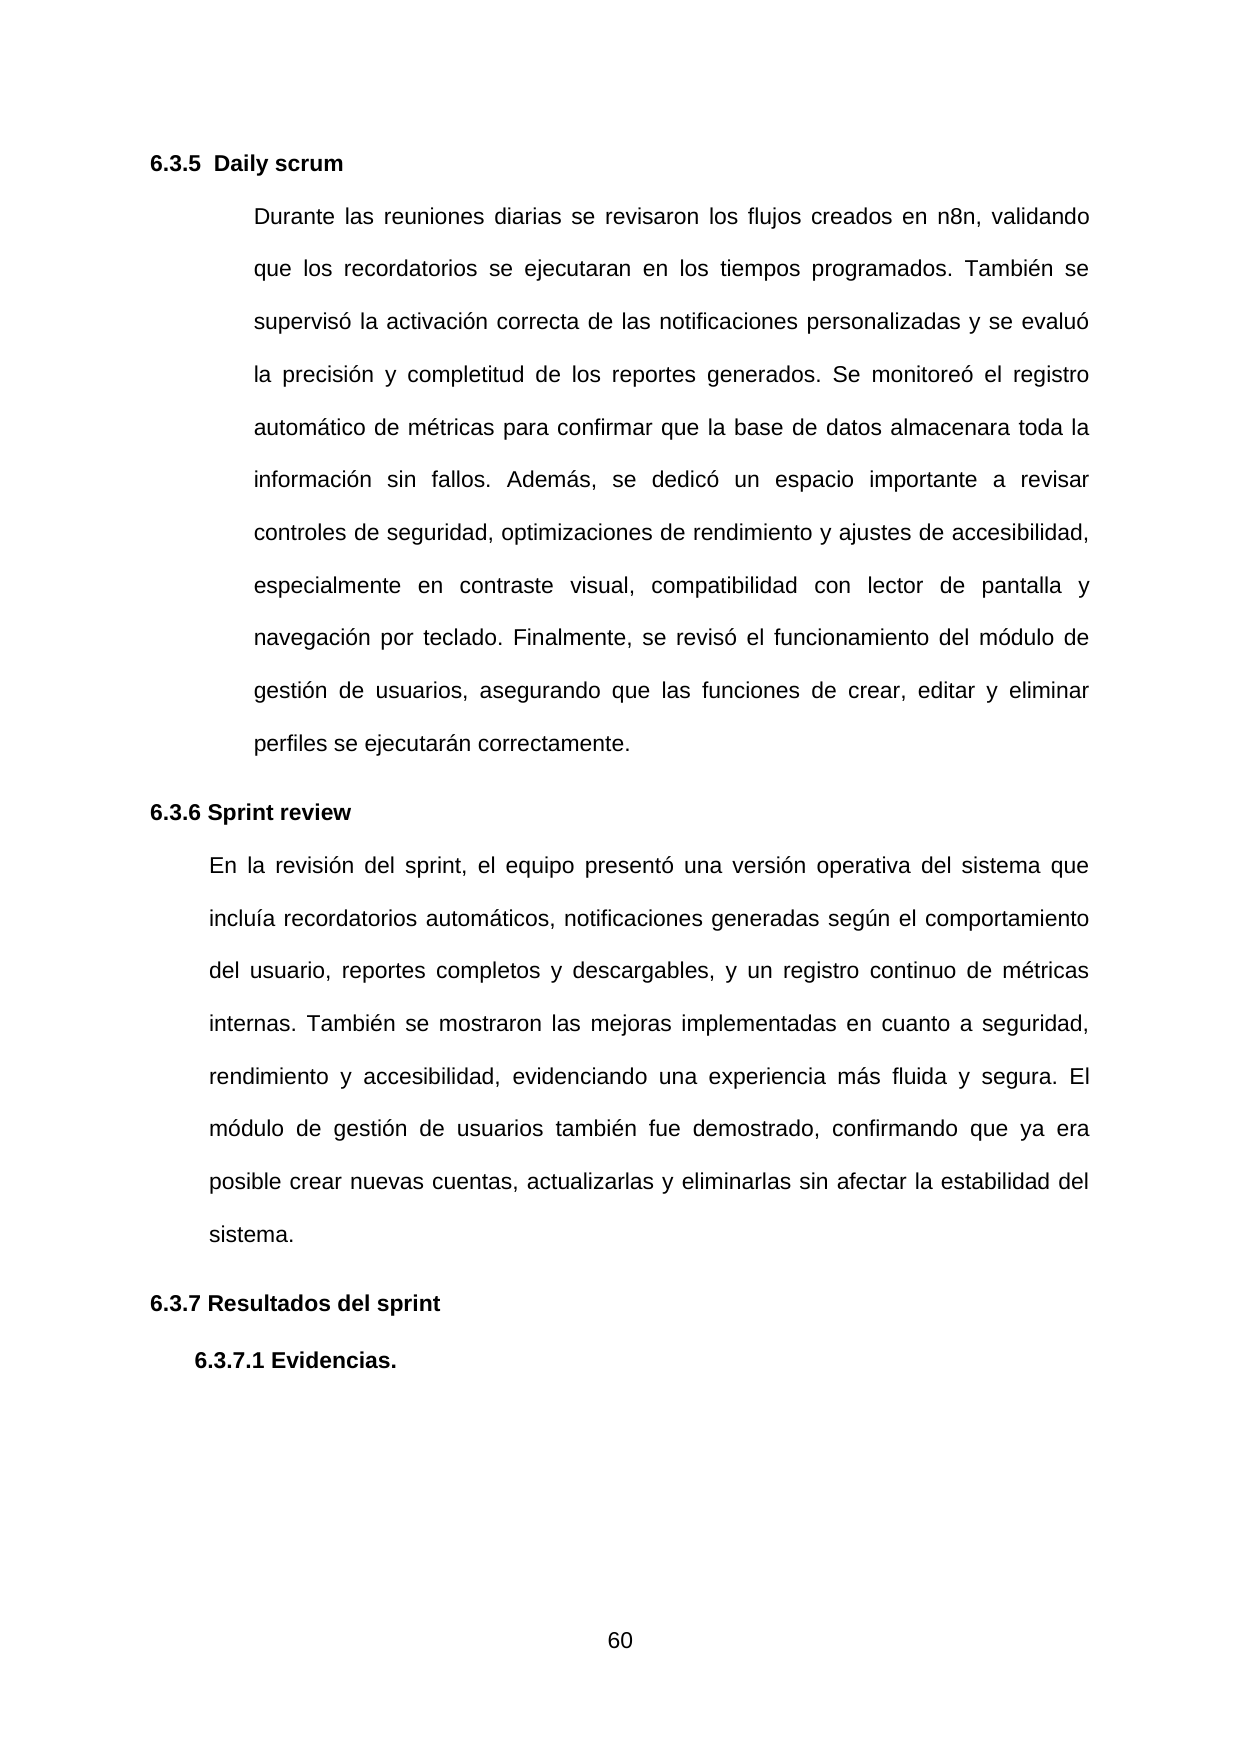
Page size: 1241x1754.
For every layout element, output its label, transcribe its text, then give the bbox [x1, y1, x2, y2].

subtitle 6.3.6 Sprint review [150, 799, 1090, 826]
text Durante las reuniones diarias se revisaron los flujos creados en n8n, validando que los recordatorios se ejecutaran en los tiempos programados. También se supervisó la activación correcta de las notificaciones personalizadas y se evaluó la precisión y completitud de los reportes generados. Se monitoreó el registro automático de métricas para confirmar que la base de datos almacenara toda la información sin fallos. Además, se dedicó un espacio importante a revisar controles de seguridad, optimizaciones de rendimiento y ajustes de accesibilidad, especialmente en contraste visual, compatibilidad con lector de pantalla y navegación por teclado. Finalmente, se revisó el funcionamiento del módulo de gestión de usuarios, asegurando que las funciones de crear, editar y eliminar perfiles se ejecutarán correctamente. [253, 203, 1090, 756]
subtitle 6.3.7.1 Evidencias. [194, 1347, 1090, 1373]
subtitle 6.3.5 Daily scrum [150, 150, 1090, 176]
text En la revisión del sprint, el equipo presentó una versión operativa del sistema que incluía recordatorios automáticos, notificaciones generadas según el comportamiento del usuario, reportes completos y descargables, y un registro continuo de métricas internas. También se mostraron las mejoras implementadas en cuanto a seguridad, rendimiento y accesibilidad, evidenciando una experiencia más fluida y segura. El módulo de gestión de usuarios también fue demostrado, confirmando que ya era posible crear nuevas cuentas, actualizarlas y eliminarlas sin afectar la estabilidad del sistema. [209, 852, 1090, 1247]
subtitle 6.3.7 Resultados del sprint [150, 1290, 1090, 1317]
